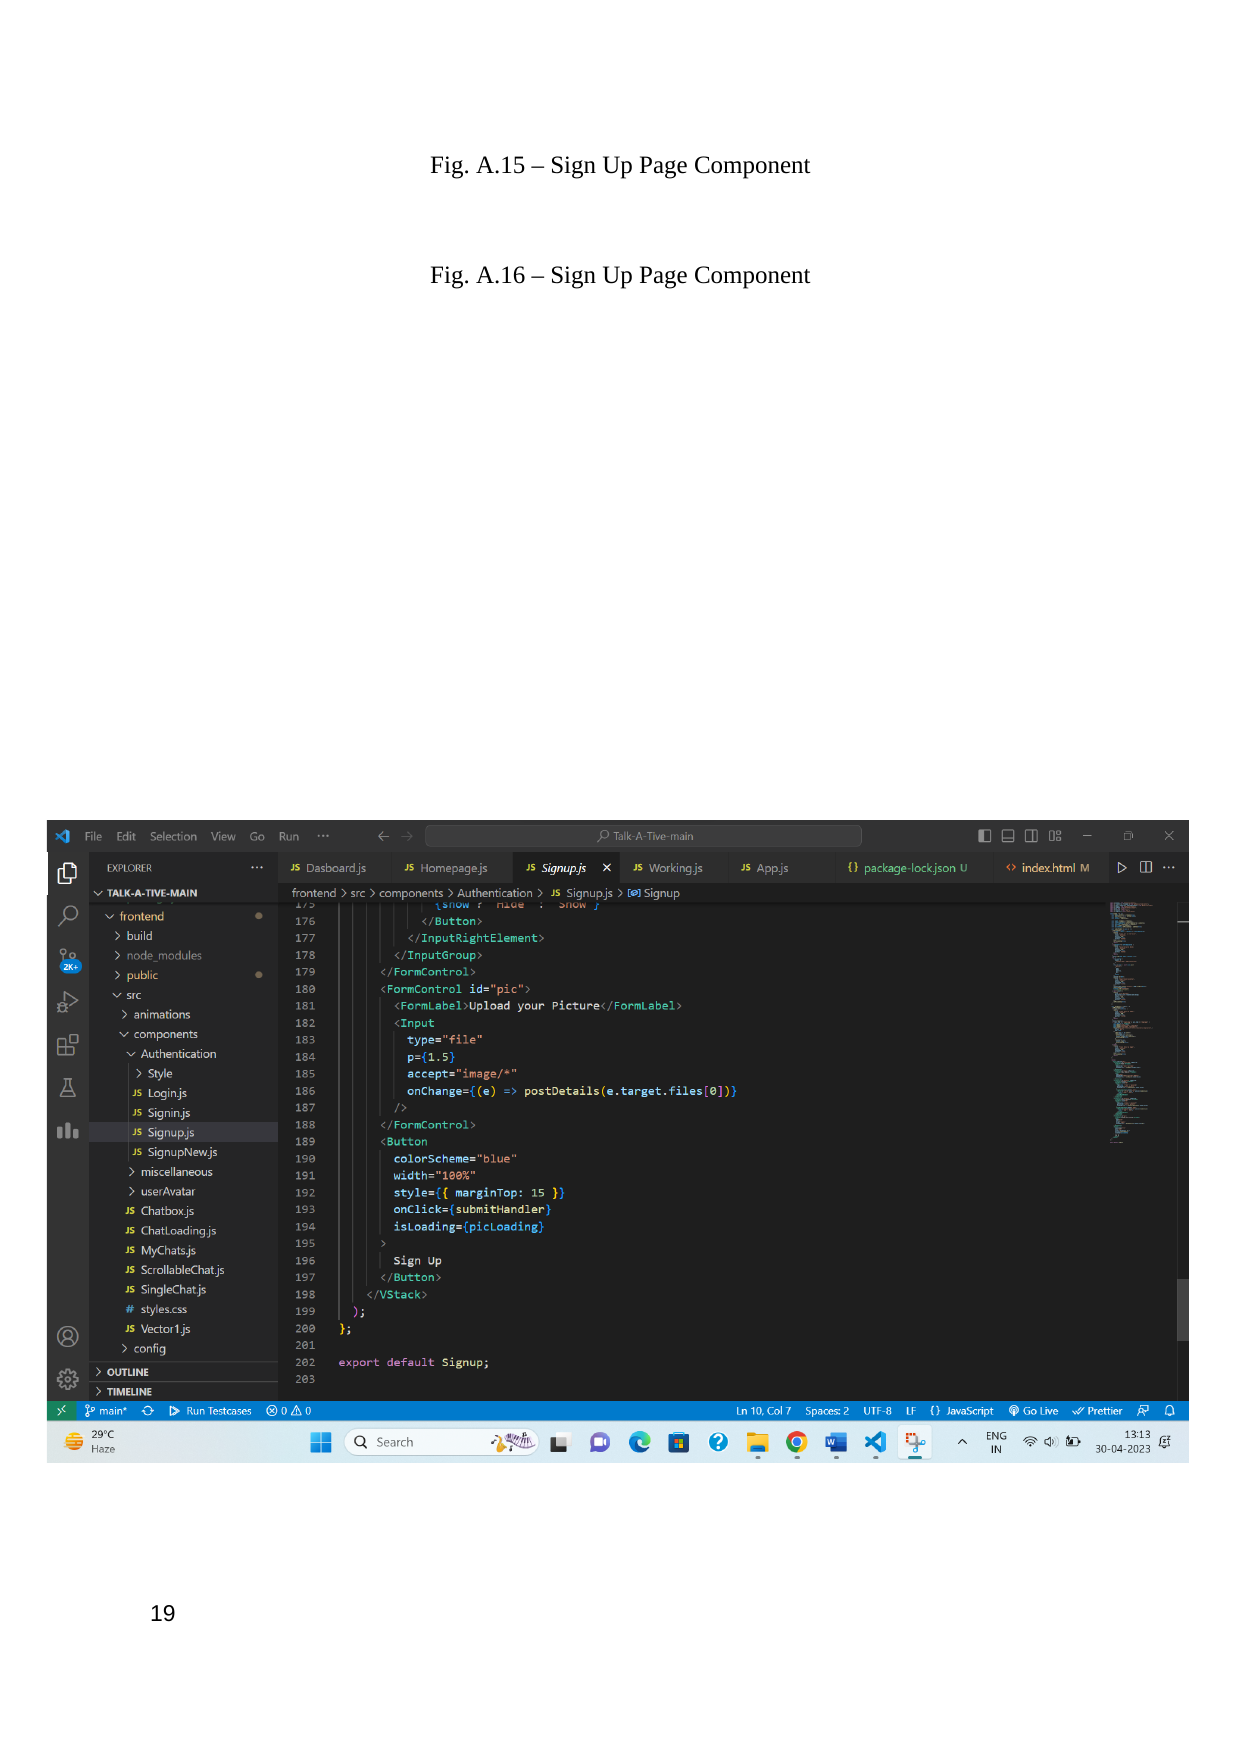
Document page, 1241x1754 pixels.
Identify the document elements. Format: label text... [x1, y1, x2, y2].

text Fig. A.16 – Sign Up Page Component [150, 260, 1090, 289]
text Fig. A.15 – Sign Up Page Component [150, 150, 1090, 179]
picture [46, 820, 1189, 1463]
